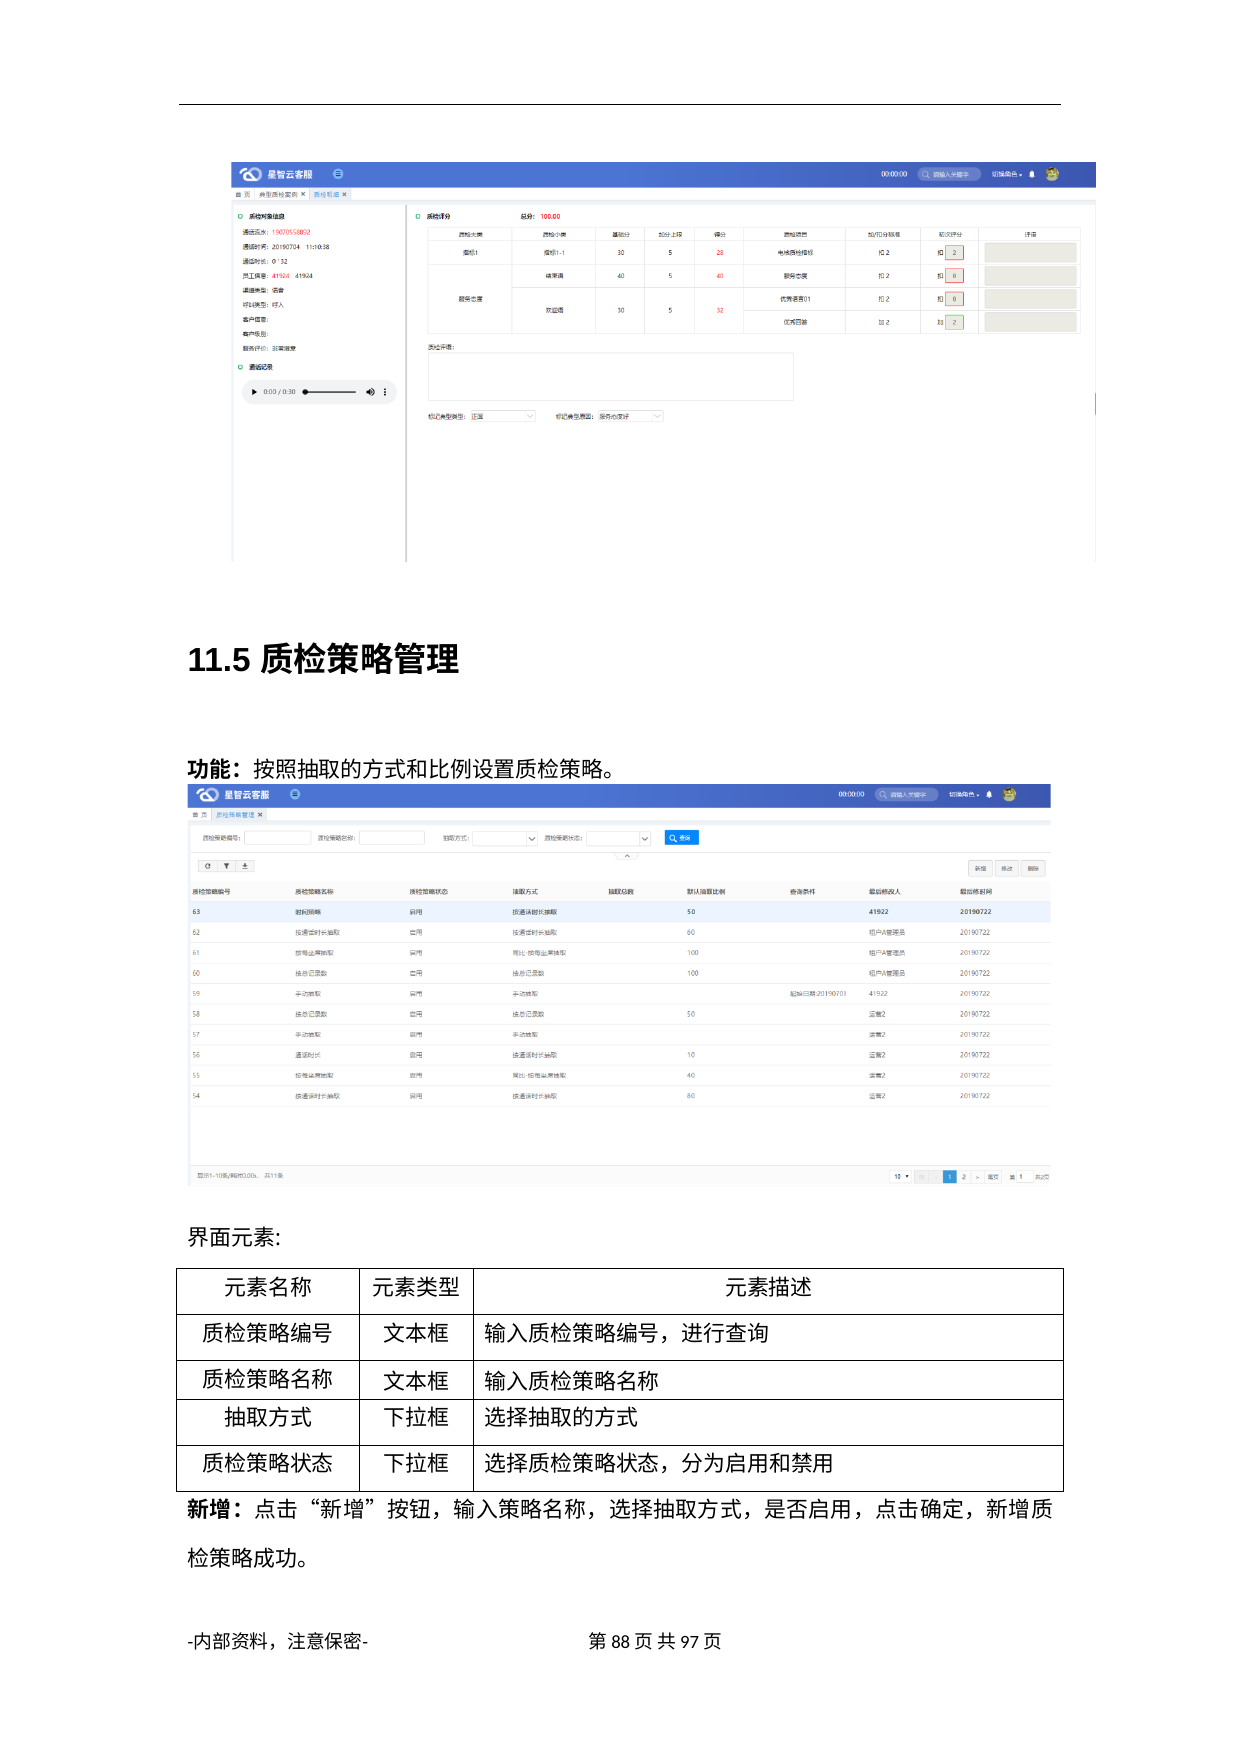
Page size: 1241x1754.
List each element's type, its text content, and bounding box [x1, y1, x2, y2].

table_header 元素类型 [360, 1269, 473, 1314]
table_cell 质检策略名称 [177, 1361, 359, 1399]
table_cell 质检策略状态 [177, 1446, 359, 1491]
subtitle 11.5 质检策略管理 [187, 625, 1053, 690]
text 界面元素: [187, 1220, 1053, 1252]
table_cell 下拉框 [360, 1446, 473, 1491]
table_cell 文本框 [360, 1361, 473, 1399]
text 功能：按照抽取的方式和比例设置质检策略。 [187, 752, 1053, 784]
table_cell 选择抽取的方式 [474, 1400, 1063, 1445]
table_cell 质检策略编号 [177, 1315, 359, 1360]
table_header 元素名称 [177, 1269, 359, 1314]
table_cell 抽取方式 [177, 1400, 359, 1445]
table_cell 选择质检策略状态，分为启用和禁用 [474, 1446, 1063, 1491]
table_cell 下拉框 [360, 1400, 473, 1445]
table_cell 文本框 [360, 1315, 473, 1360]
table_header 元素描述 [474, 1269, 1063, 1314]
picture [231, 162, 1096, 562]
table_cell 输入质检策略名称 [474, 1361, 1063, 1399]
text 新增：点击“新增”按钮，输入策略名称，选择抽取方式，是否启用，点击确定，新增质检策略成功。 [187, 1492, 1053, 1573]
picture [187, 784, 1051, 1186]
table_cell 输入质检策略编号，进行查询 [474, 1315, 1063, 1360]
